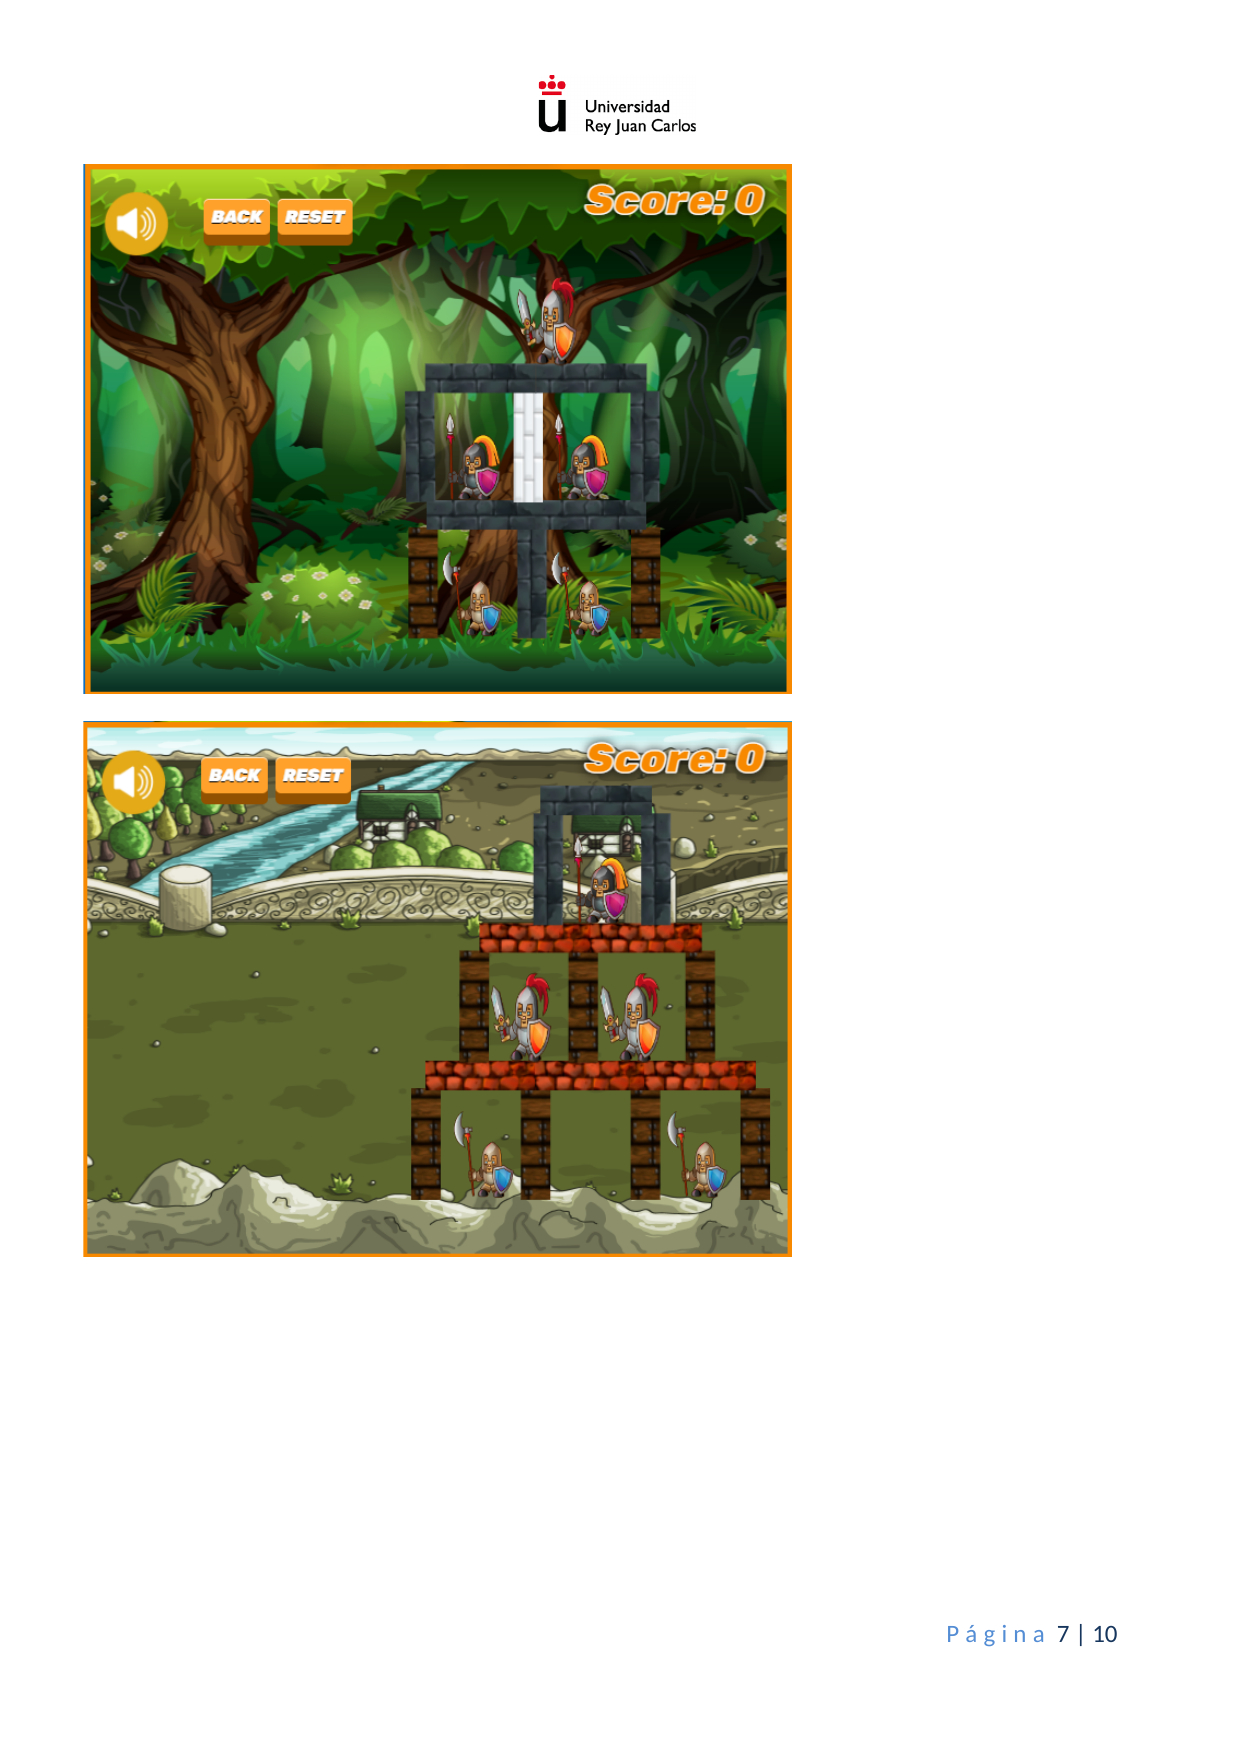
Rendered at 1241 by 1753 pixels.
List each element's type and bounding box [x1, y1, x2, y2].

picture [83, 721, 792, 1257]
picture [538, 75, 696, 135]
picture [83, 164, 792, 694]
